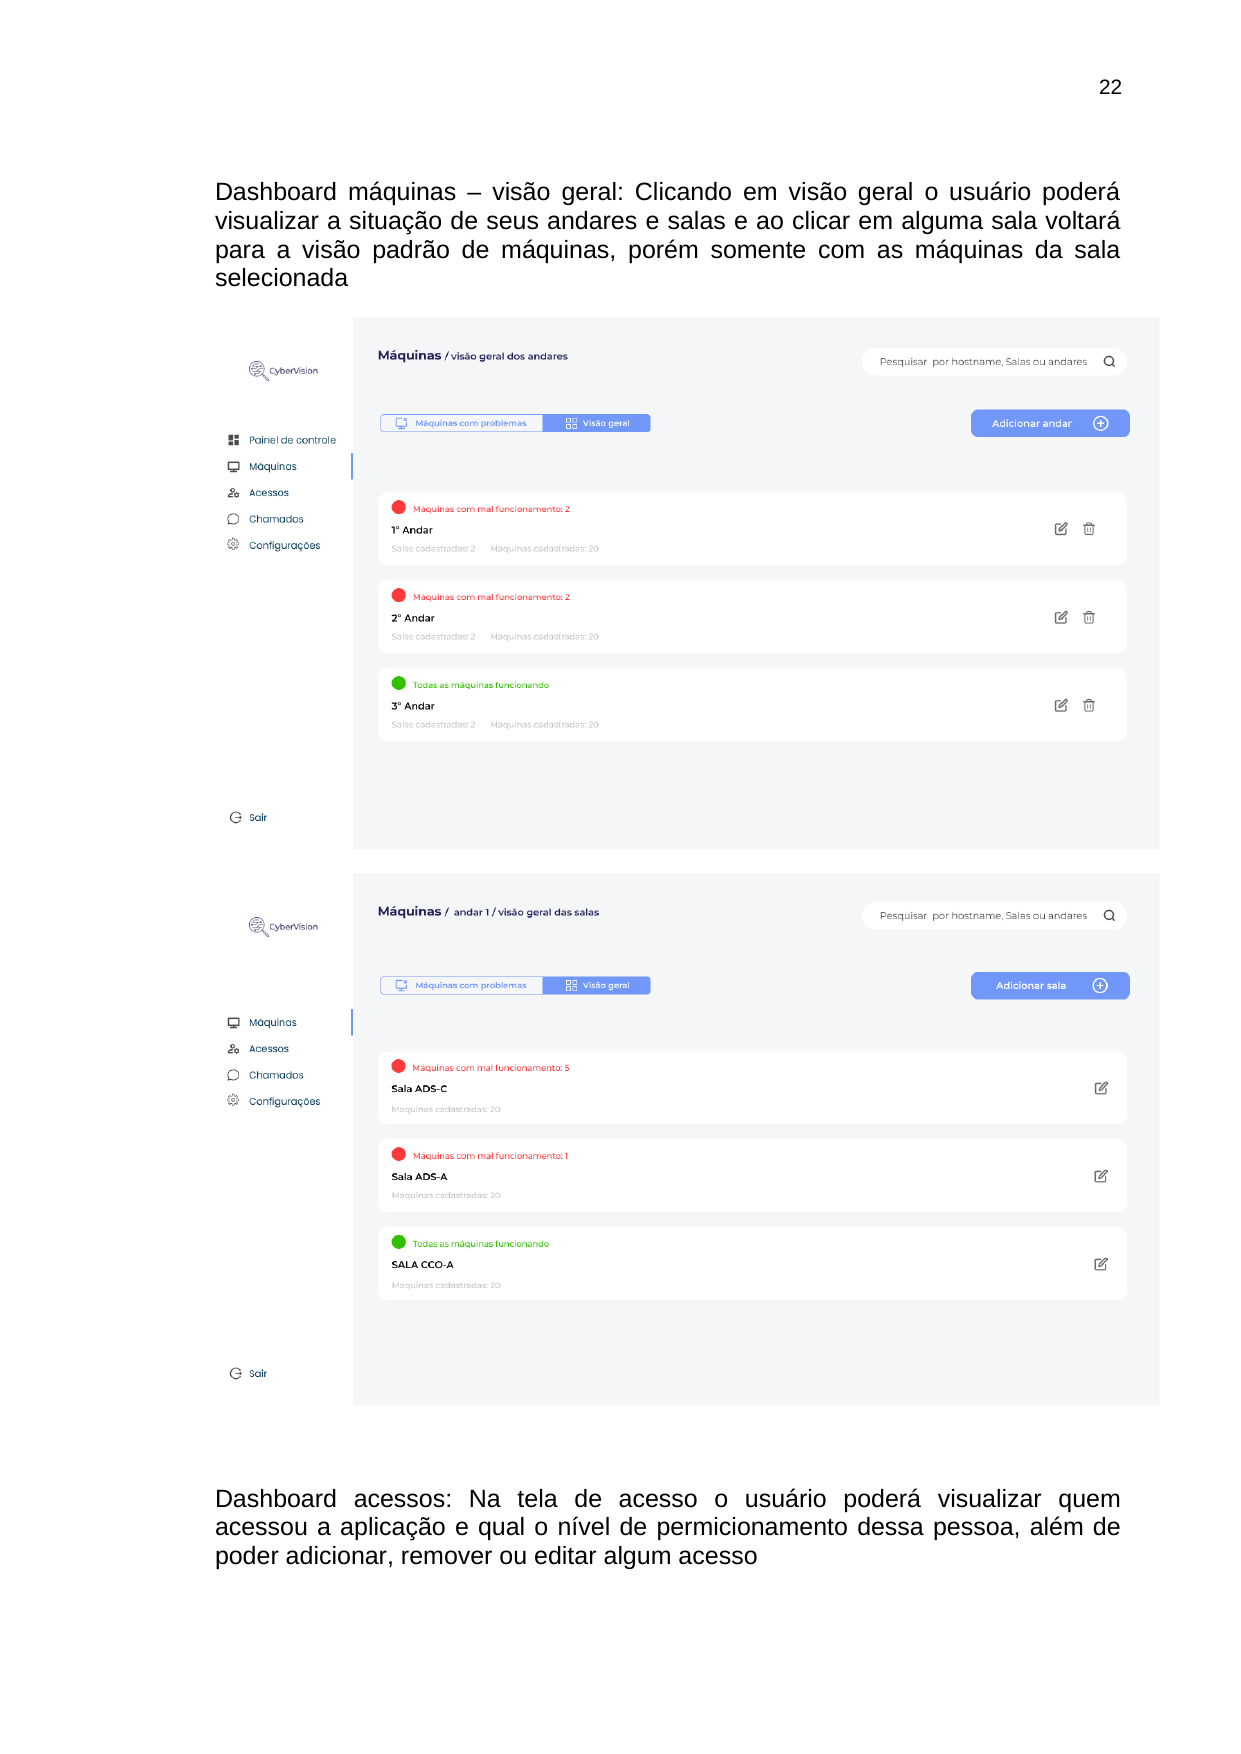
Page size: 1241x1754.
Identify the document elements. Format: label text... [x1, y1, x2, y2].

text Dashboard acessos: Na tela de acesso o usuário poderá visualizar quem acessou a aplicação e qual o nível de permicionamento dessa pessoa, além de poder adicionar, remover ou editar algum acesso [215, 1484, 1122, 1570]
picture [214, 873, 1160, 1405]
text Dashboard máquinas – visão geral: Clicando em visão geral o usuário poderá visualizar a situação de seus andares e salas e ao clicar em alguma sala voltará para a visão padrão de máquinas, porém somente com as máquinas da sala selecionada [215, 177, 1122, 292]
picture [214, 317, 1160, 849]
